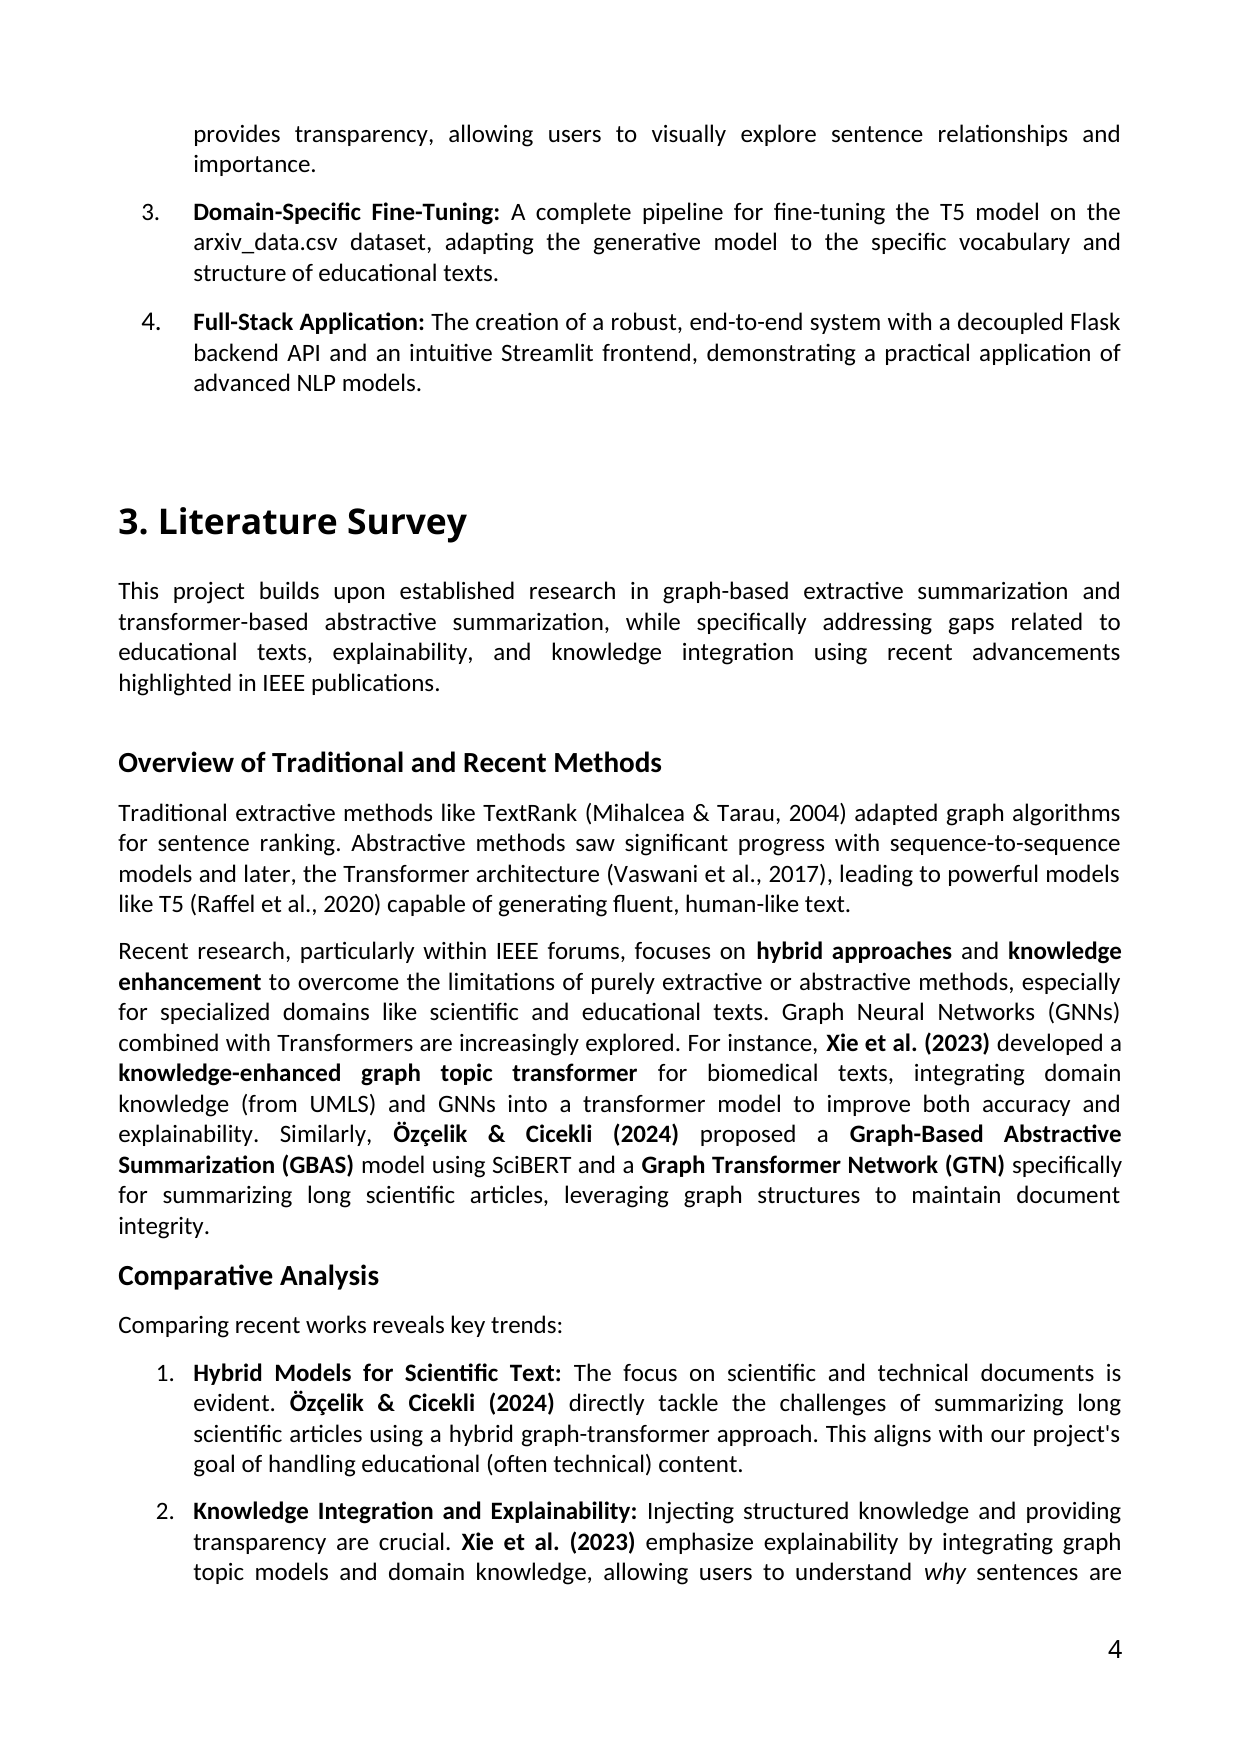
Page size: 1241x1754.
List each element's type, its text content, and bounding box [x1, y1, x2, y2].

text Comparative Analysis [118, 1257, 1122, 1293]
text Traditional extractive methods like TextRank (Mihalcea & Tarau, 2004) adapted graph algorithms for sentence ranking. Abstractive methods saw significant progress with sequence-to-sequence models and later, the Transformer architecture (Vaswani et al., 2017), leading to powerful models like T5 (Raffel et al., 2020) capable of generating fluent, human-like text. [118, 797, 1122, 919]
list Domain-Specific Fine-Tuning: A complete pipeline for fine-tuning the T5 model on the arxiv_data.csv dataset, adapting the generative model to the specific vocabulary and structure of educational texts. [141, 196, 1122, 287]
list Hybrid Models for Scientific Text: The focus on scientific and technical documents is evident. Özçelik & Cicekli (2024) directly tackle the challenges of summarizing long scientific articles using a hybrid graph-transformer approach. This aligns with our project's goal of handling educational (often technical) content. [156, 1357, 1122, 1479]
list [141, 118, 1122, 179]
text Overview of Traditional and Recent Methods [118, 744, 1122, 780]
text Recent research, particularly within IEEE forums, focuses on hybrid approaches and knowledge enhancement to overcome the limitations of purely extractive or abstractive methods, especially for specialized domains like scientific and educational texts. Graph Neural Networks (GNNs) combined with Transformers are increasingly explored. For instance, Xie et al. (2023) developed a knowledge-enhanced graph topic transformer for biomedical texts, integrating domain knowledge (from UMLS) and GNNs into a transformer model to improve both accuracy and explainability. Similarly, Özçelik & Cicekli (2024) proposed a Graph-Based Abstractive Summarization (GBAS) model using SciBERT and a Graph Transformer Network (GTN) specifically for summarizing long scientific articles, leveraging graph structures to maintain document integrity. [118, 935, 1122, 1241]
subtitle 3. Literature Survey [118, 496, 1122, 544]
list Full-Stack Application: The creation of a robust, end-to-end system with a decoupled Flask backend API and an intuitive Streamlit frontend, demonstrating a practical application of advanced NLP models. [141, 304, 1122, 398]
text Comparing recent works reveals key trends: [118, 1309, 1122, 1340]
text This project builds upon established research in graph-based extractive summarization and transformer-based abstractive summarization, while specifically addressing gaps related to educational texts, explainability, and knowledge integration using recent advancements highlighted in IEEE publications. [118, 575, 1122, 697]
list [156, 1496, 1122, 1587]
